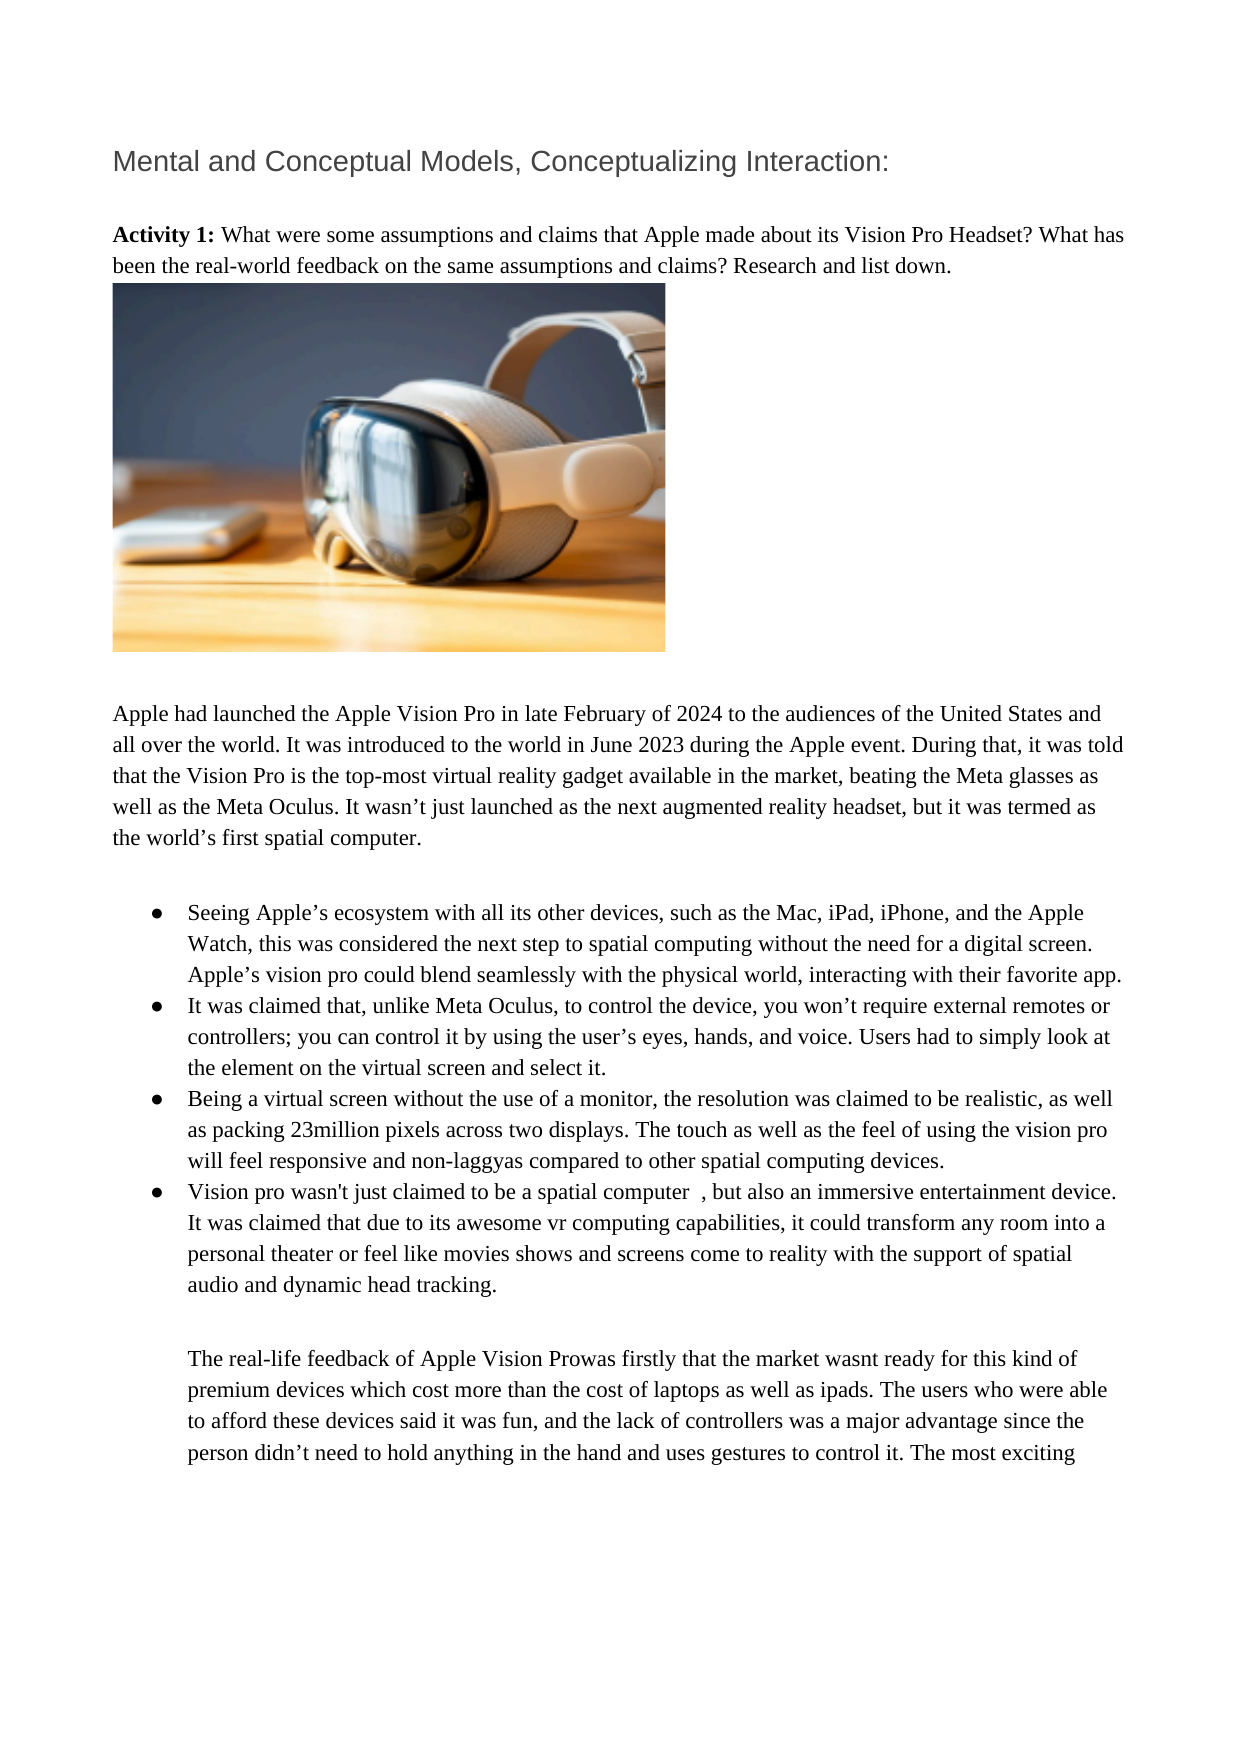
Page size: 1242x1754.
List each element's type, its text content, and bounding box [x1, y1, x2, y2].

list Vision pro wasn't just claimed to be a spatial computer , but also an immersive entertainment device. It was claimed that due to its awesome vr computing capabilities, it could transform any room into a personal theater or feel like movies shows and screens come to reality with the support of spatial audio and dynamic head tracking. [150, 1178, 1126, 1297]
list It was claimed that, unlike Meta Oculus, to control the device, you won’t require external remotes or controllers; you can control it by using the user’s eyes, hands, and voice. Users had to simply look at the element on the virtual screen and select it. [150, 992, 1126, 1080]
list Seeing Apple’s ecosystem with all its other devices, such as the Mac, iPad, iPhone, and the Apple Watch, this was considered the next step to spatial computing without the need for a digital screen. Apple’s vision pro could blend seamlessly with the physical world, interacting with their favorite app. [150, 898, 1126, 987]
list Being a virtual screen without the use of a monitor, the resolution was claimed to be realistic, as well as packing 23million pixels across two displays. The touch as well as the feel of using the vision pro will feel responsive and non-laggyas compared to other spatial computing devices. [150, 1085, 1126, 1173]
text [187, 1346, 1126, 1465]
text Mental and Conceptual Models, Conceptualizing Interaction: [112, 144, 1126, 177]
text Apple had launched the Apple Vision Pro in late February of 2024 to the audiences of the United States and all over the world. It was introduced to the world in June 2023 during the Apple event. During that, it was told that the Vision Pro is the top-most virtual reality gadget available in the market, beating the Meta glasses as well as the Meta Oculus. It wasn’t just launched as the next augmented reality headset, but it was termed as the world’s first spatial computer. [112, 700, 1126, 850]
picture [112, 283, 666, 652]
